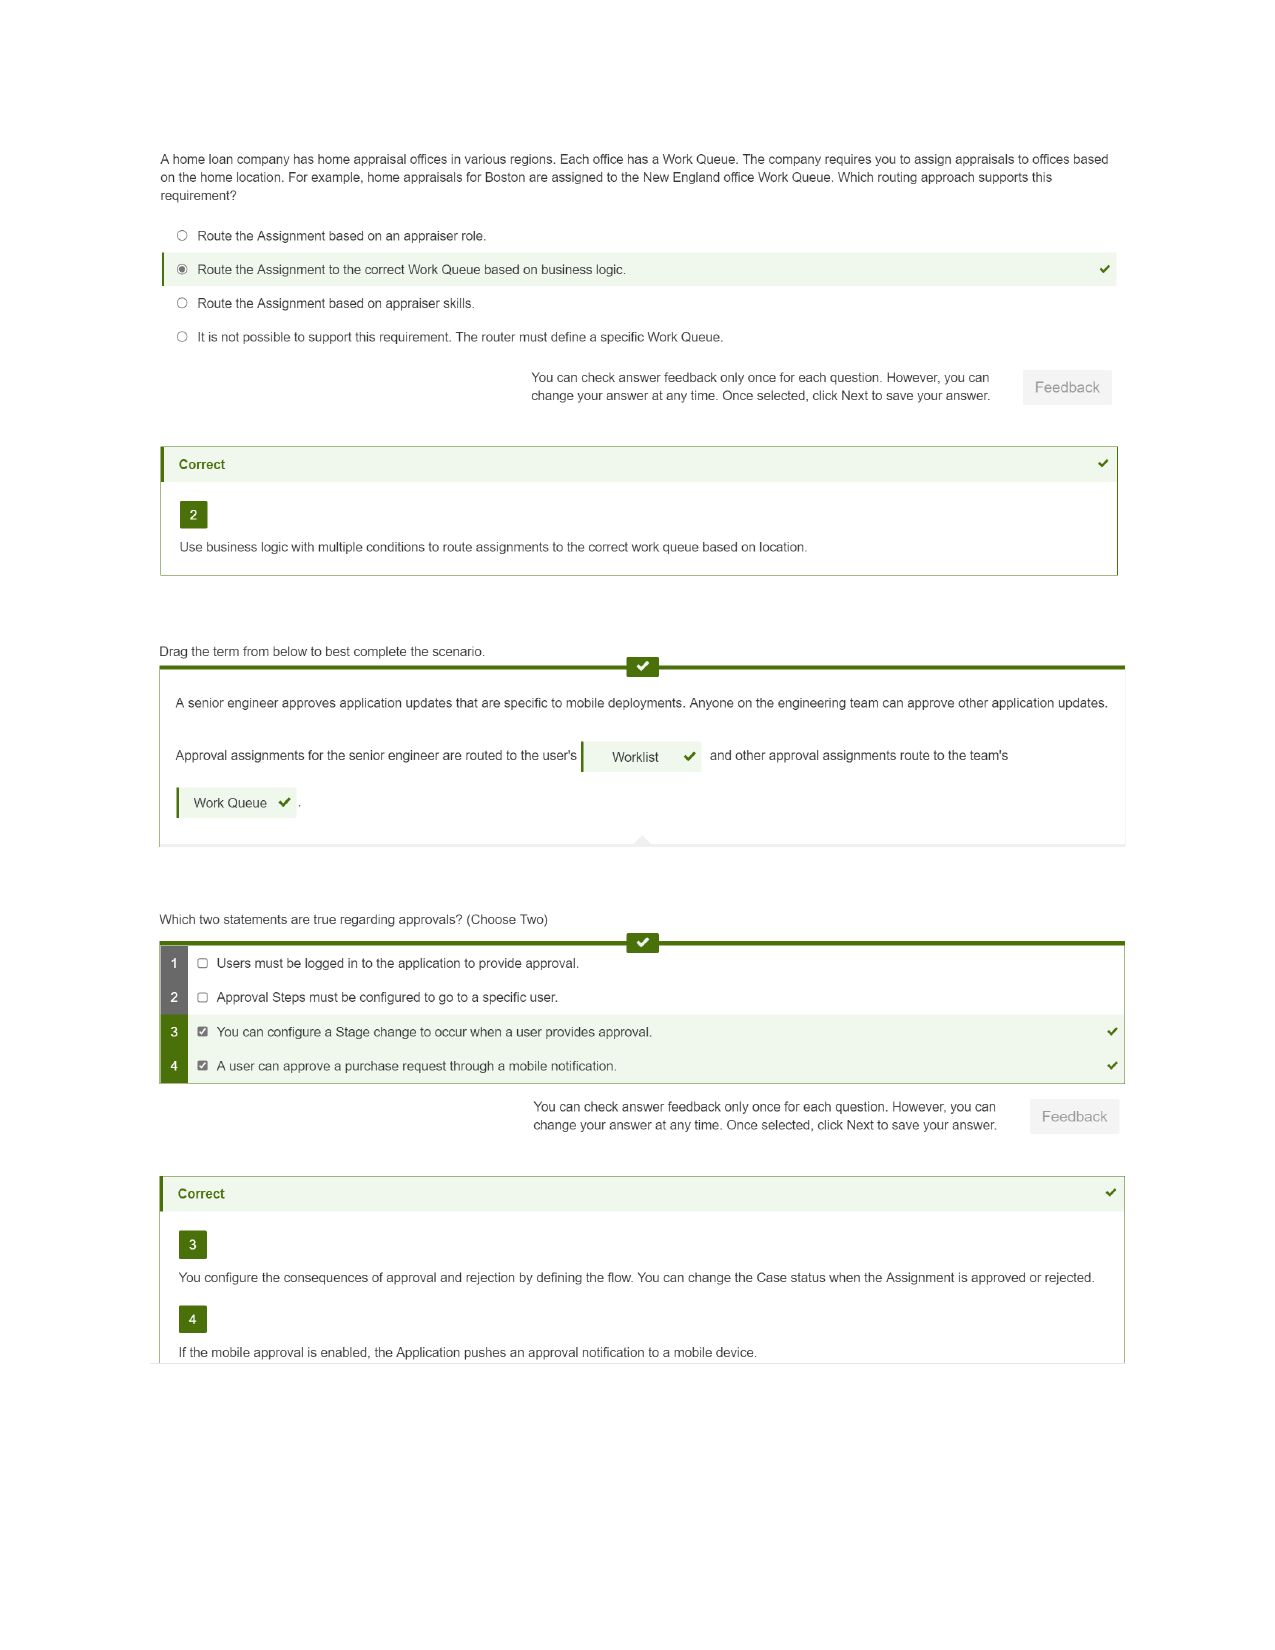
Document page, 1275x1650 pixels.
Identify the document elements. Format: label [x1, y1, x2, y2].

picture [150, 150, 1125, 576]
picture [150, 912, 1125, 1364]
picture [150, 640, 1125, 847]
